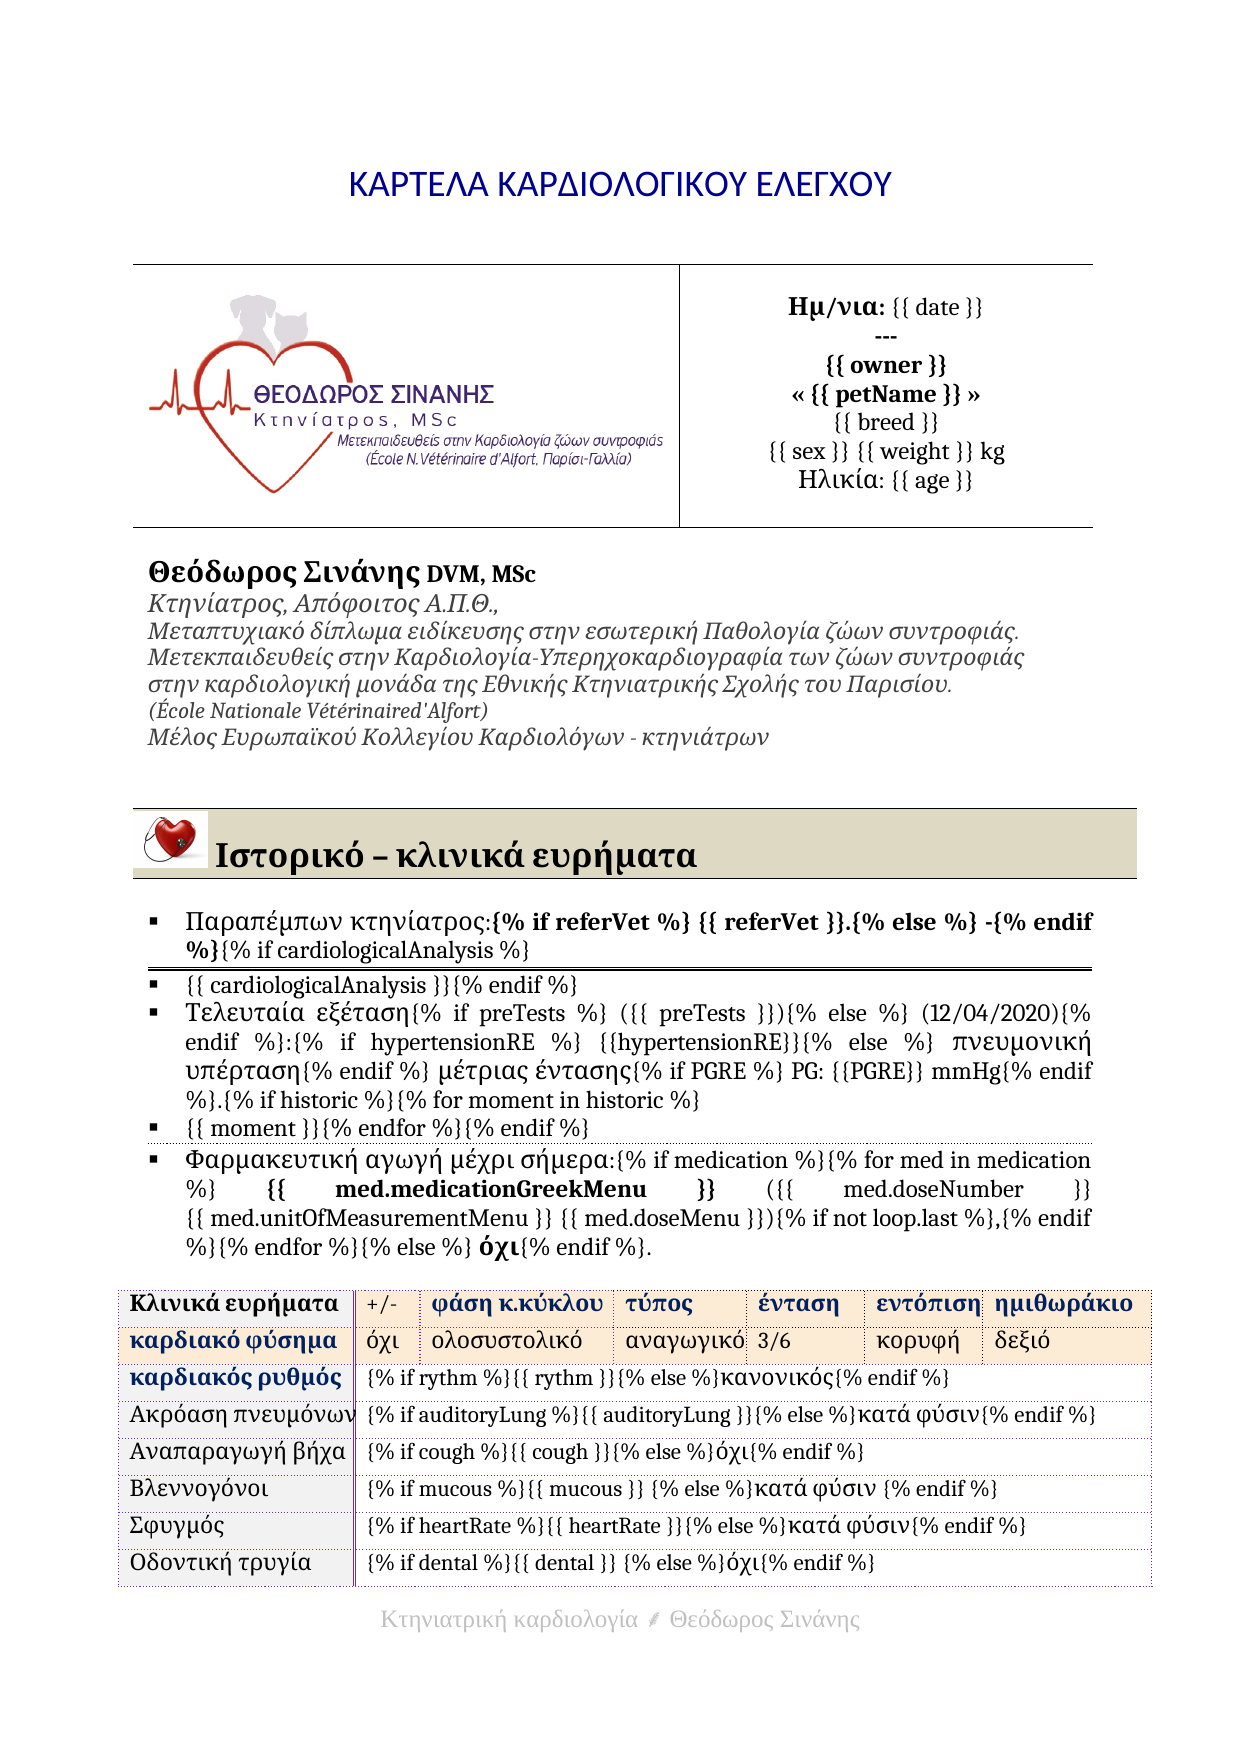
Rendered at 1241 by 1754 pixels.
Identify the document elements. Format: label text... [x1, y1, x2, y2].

table_cell Αναπαραγωγή βήχα [118, 1438, 353, 1475]
table_header ημιθωράκιο [983, 1290, 1152, 1327]
list {{ moment }}{% endfor %}{% endif %} [148, 1114, 1092, 1143]
table_cell {% if mucous %}{{ mucous }} {% else %}κατά φύσιν {% endif %} [356, 1475, 1152, 1512]
table_cell Σφυγμός [118, 1512, 353, 1549]
table_header [133, 265, 679, 527]
table_cell 3/6 [747, 1327, 865, 1364]
table_cell καρδιακό φύσημα [118, 1327, 353, 1364]
subtitle ΚΑΡΤΕΛΑ καρδιολογικου ελεγχου [148, 160, 1092, 206]
list Παραπέμπων κτηνίατρος:{% if referVet %} {{ referVet }}.{% else %} -{% endif %}{% if cardiologicalAnalysis %} [148, 908, 1092, 967]
text Μεταπτυχιακό δίπλωμα ειδίκευσης στην εσωτερική Παθολογία ζώων συντροφιάς. [148, 619, 1092, 645]
table_header Κλινικά ευρήματα [118, 1290, 354, 1327]
text Μετεκπαιδευθείς στην Καρδιολογία-Υπερηχοκαρδιογραφία των ζώων συντροφιάς [148, 645, 1092, 672]
table_header Ημ/νια: {{ date }} --- {{ owner }} « {{ petName }} » {{ breed }} {{ sex }} {{ weight }} kg Ηλικία: {{ age }} [680, 265, 1093, 527]
text Ιστορικό – κλινικά ευρήματα [133, 809, 1137, 878]
list Φαρμακευτική αγωγή μέχρι σήμερα:{% if medication %}{% for med in medication %} {{ med.medicationGreekMenu }} ({{ med.doseNumber }} {{ med.unitOfMeasurementMenu }} {{ med.doseMenu }}){% if not loop.last %},{% endif %}{% endfor %}{% else %} όχι{% endif %}. [148, 1143, 1092, 1261]
table_cell όχι [356, 1327, 420, 1364]
table_header εντόπιση [865, 1290, 983, 1327]
table_cell {% if cough %}{{ cough }}{% else %}όχι{% endif %} [356, 1438, 1152, 1475]
text Θεόδωρος Σινάνης DVM, MSc [148, 557, 1092, 590]
table_header ένταση [747, 1290, 865, 1327]
list {{ cardiologicalAnalysis }}{% endif %} [148, 971, 1092, 999]
table_cell {% if dental %}{{ dental }} {% else %}όχι{% endif %} [356, 1549, 1152, 1586]
table_cell Βλεννογόνοι [118, 1475, 353, 1512]
table_cell Ακρόαση πνευμόνων [118, 1401, 353, 1438]
text στην καρδιολογική μονάδα της Εθνικής Κτηνιατρικής Σχολής του Παρισίου. [148, 672, 1092, 698]
table_cell καρδιακός ρυθμός [118, 1364, 353, 1401]
text Μέλος Ευρωπαϊκού Κολλεγίου Καρδιολόγων - κτηνιάτρων [148, 724, 1092, 751]
text (École Nationale Vétérinaired'Alfort) [148, 698, 1092, 724]
table_cell {% if heartRate %}{{ heartRate }}{% else %}κατά φύσιν{% endif %} [356, 1512, 1152, 1549]
table_cell Οδοντική τρυγία [118, 1549, 353, 1586]
table_cell {% if auditoryLung %}{{ auditoryLung }}{% else %}κατά φύσιν{% endif %} [356, 1401, 1152, 1438]
table_header τύπος [614, 1290, 747, 1327]
text Κτηνίατρος, Απόφοιτος Α.Π.Θ., [148, 590, 1092, 619]
table_header φάση κ.κύκλου [420, 1290, 614, 1327]
list Τελευταία εξέταση{% if preTests %} ({{ preTests }}){% else %} (12/04/2020){% endif %}:{% if hypertensionRE %} {{hypertensionRE}}{% else %} πνευμονική υπέρταση{% endif %} μέτριας έντασης{% if PGRE %} PG: {{PGRE}} mmHg{% endif %}.{% if historic %}{% for moment in historic %} [148, 999, 1092, 1114]
table_cell αναγωγικό [614, 1327, 747, 1364]
picture [149, 292, 664, 499]
table_cell κορυφή [865, 1327, 983, 1364]
table_header +/- [356, 1290, 420, 1327]
table_cell δεξιό [983, 1327, 1152, 1364]
table_cell {% if rythm %}{{ rythm }}{% else %}κανονικός{% endif %} [356, 1364, 1152, 1401]
table_cell ολοσυστολικό [420, 1327, 614, 1364]
picture [132, 811, 208, 868]
